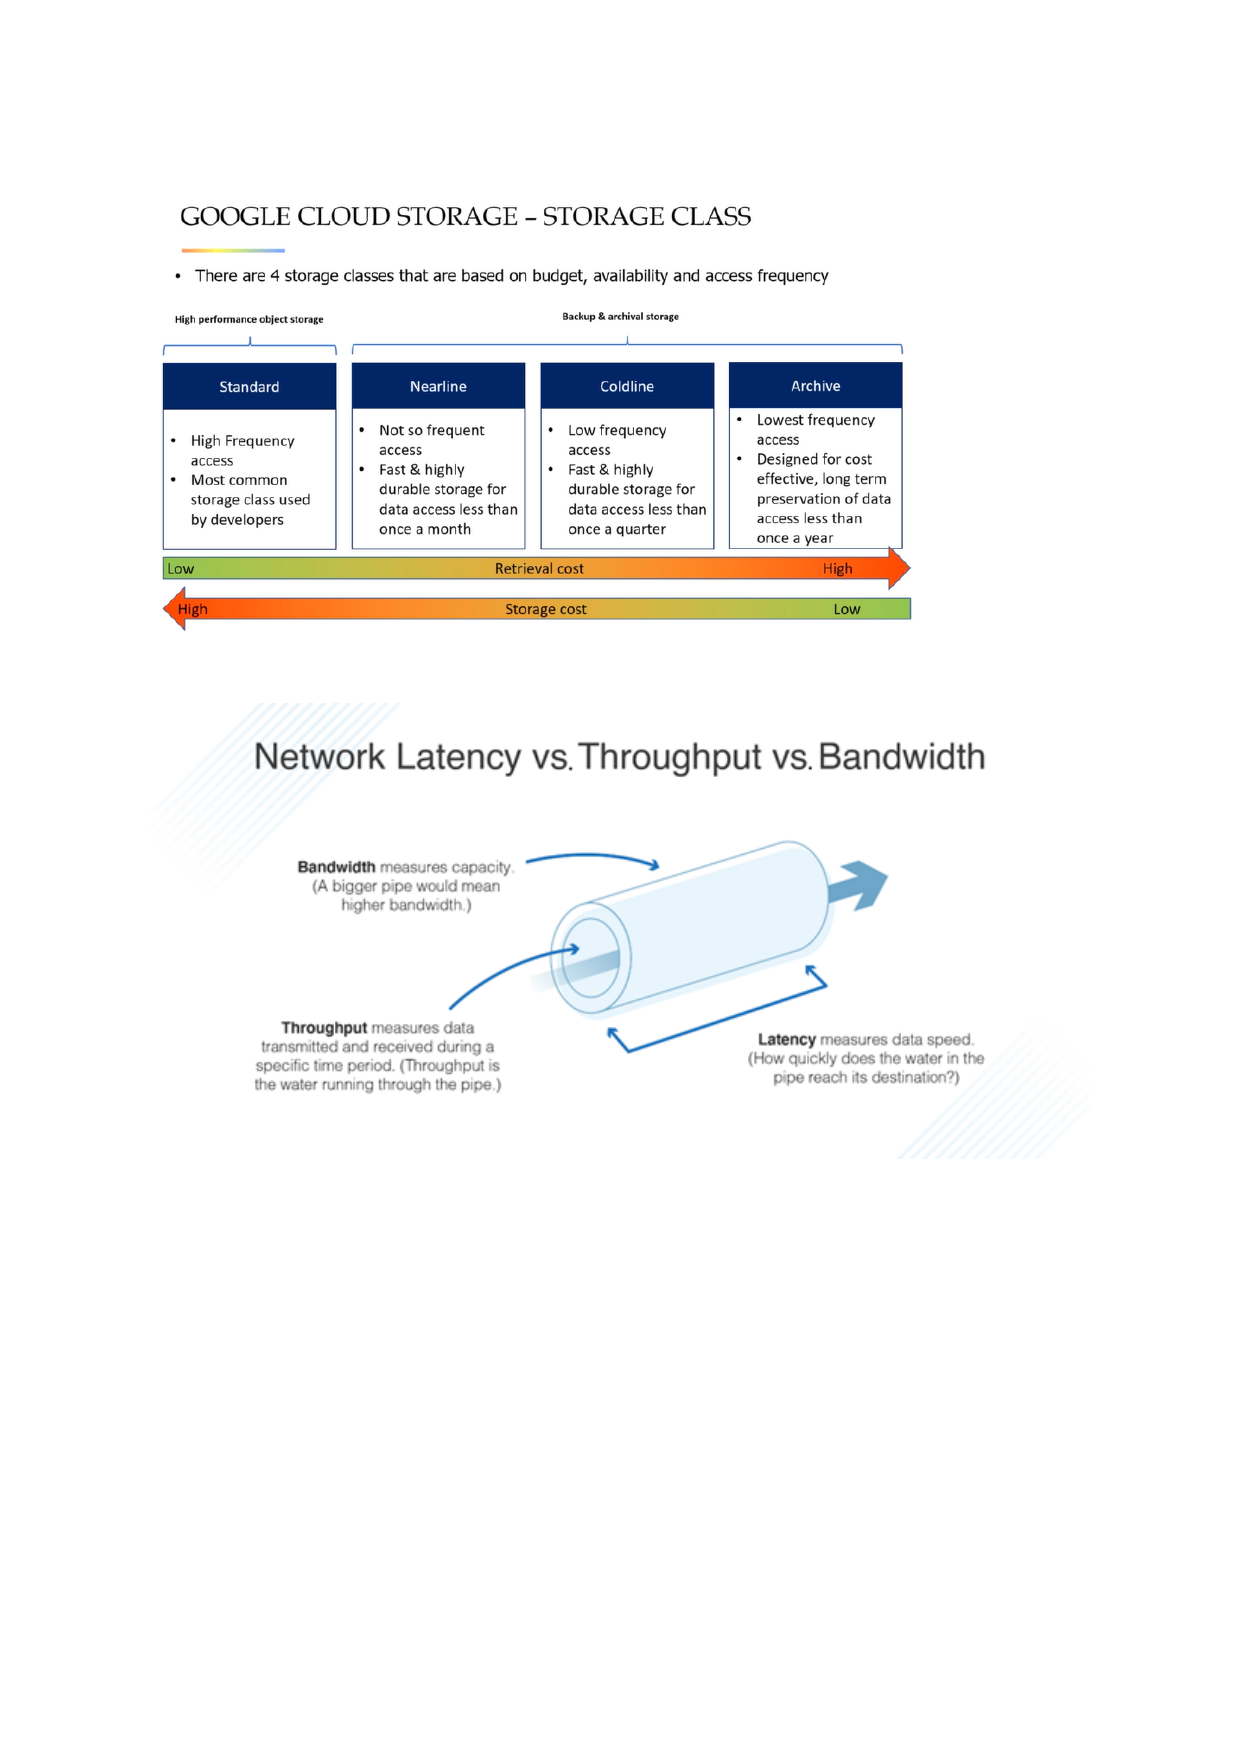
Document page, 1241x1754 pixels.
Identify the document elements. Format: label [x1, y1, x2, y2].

picture [150, 196, 926, 638]
picture [150, 703, 1091, 1159]
